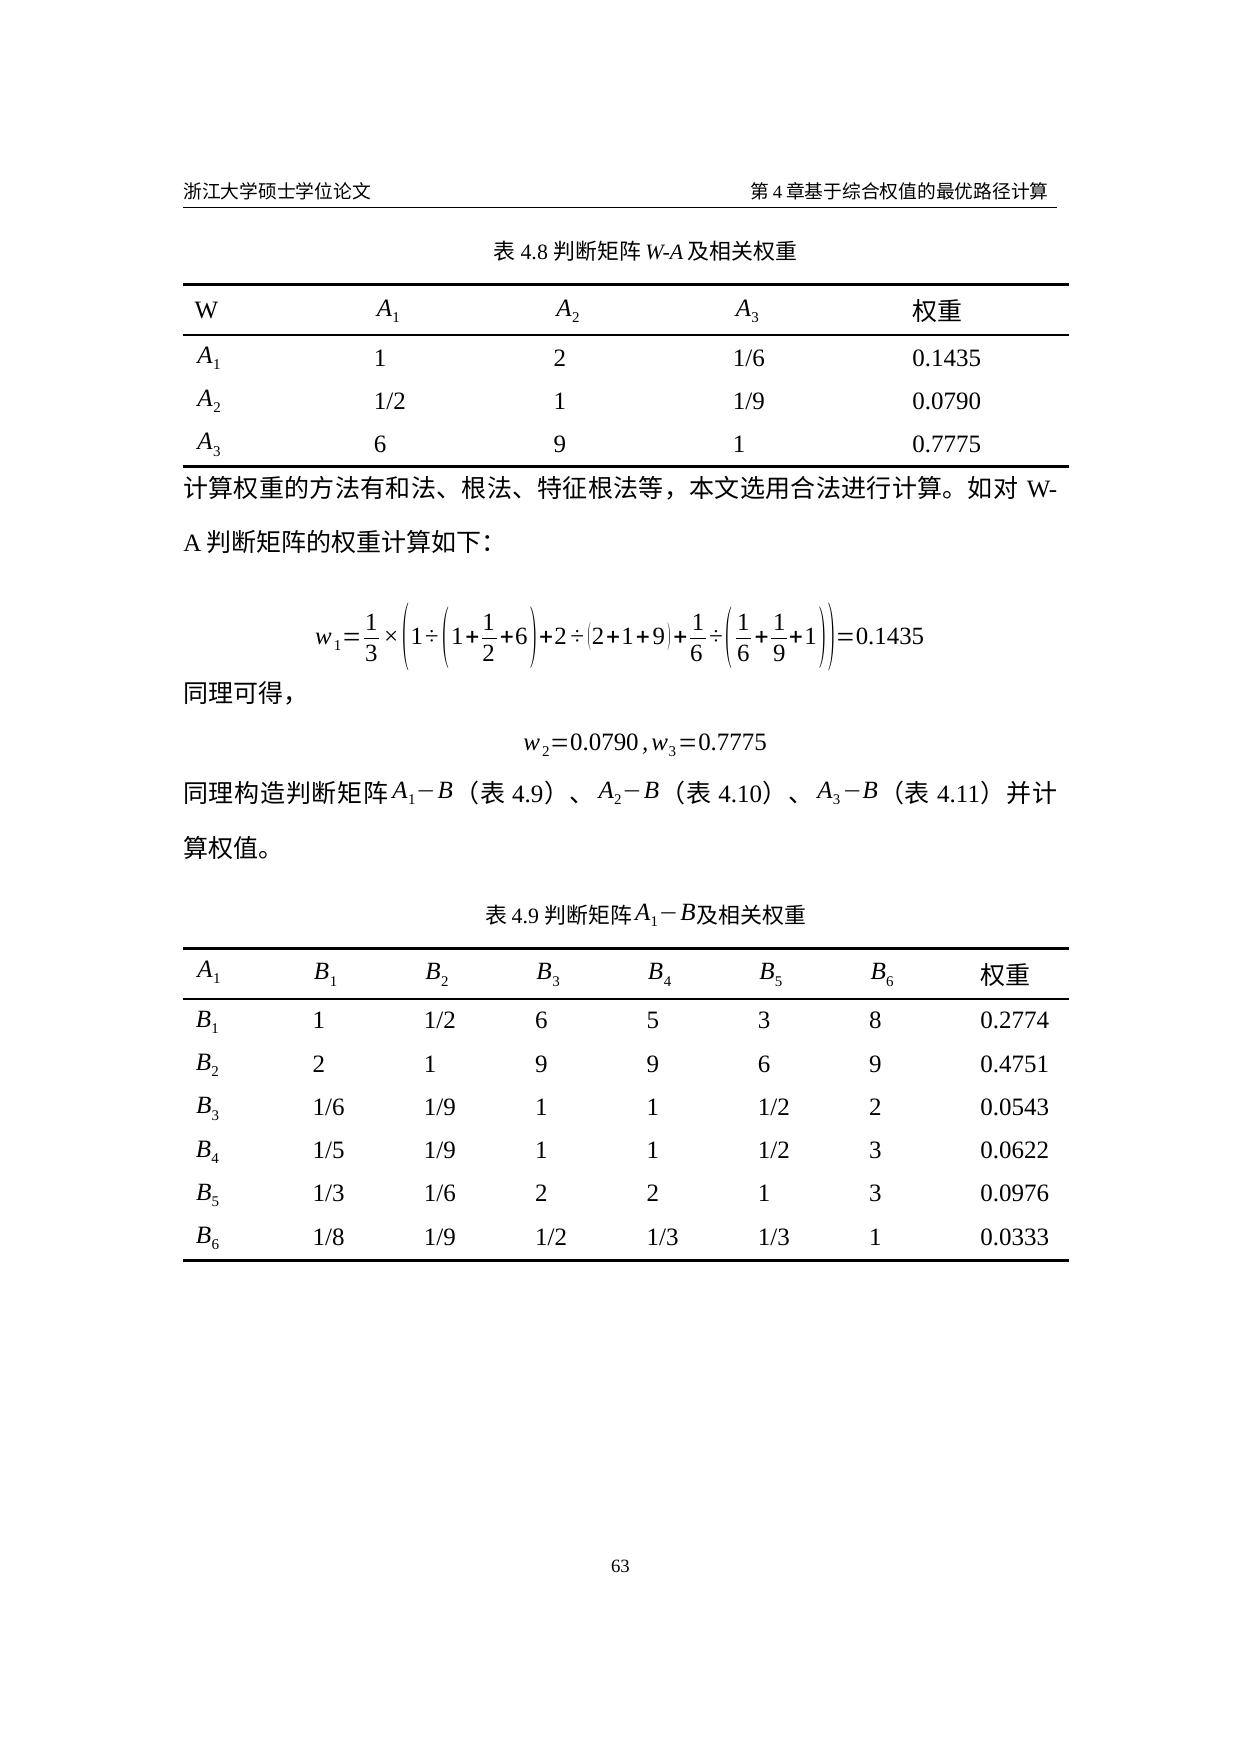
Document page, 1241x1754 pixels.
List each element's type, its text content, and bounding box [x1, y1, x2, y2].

text 计算权重的方法有和法、根法、特征根法等，本文选用合法进行计算。如对W-A判断矩阵的权重计算如下： [183, 468, 1057, 559]
text 同理可得， [183, 674, 1057, 710]
